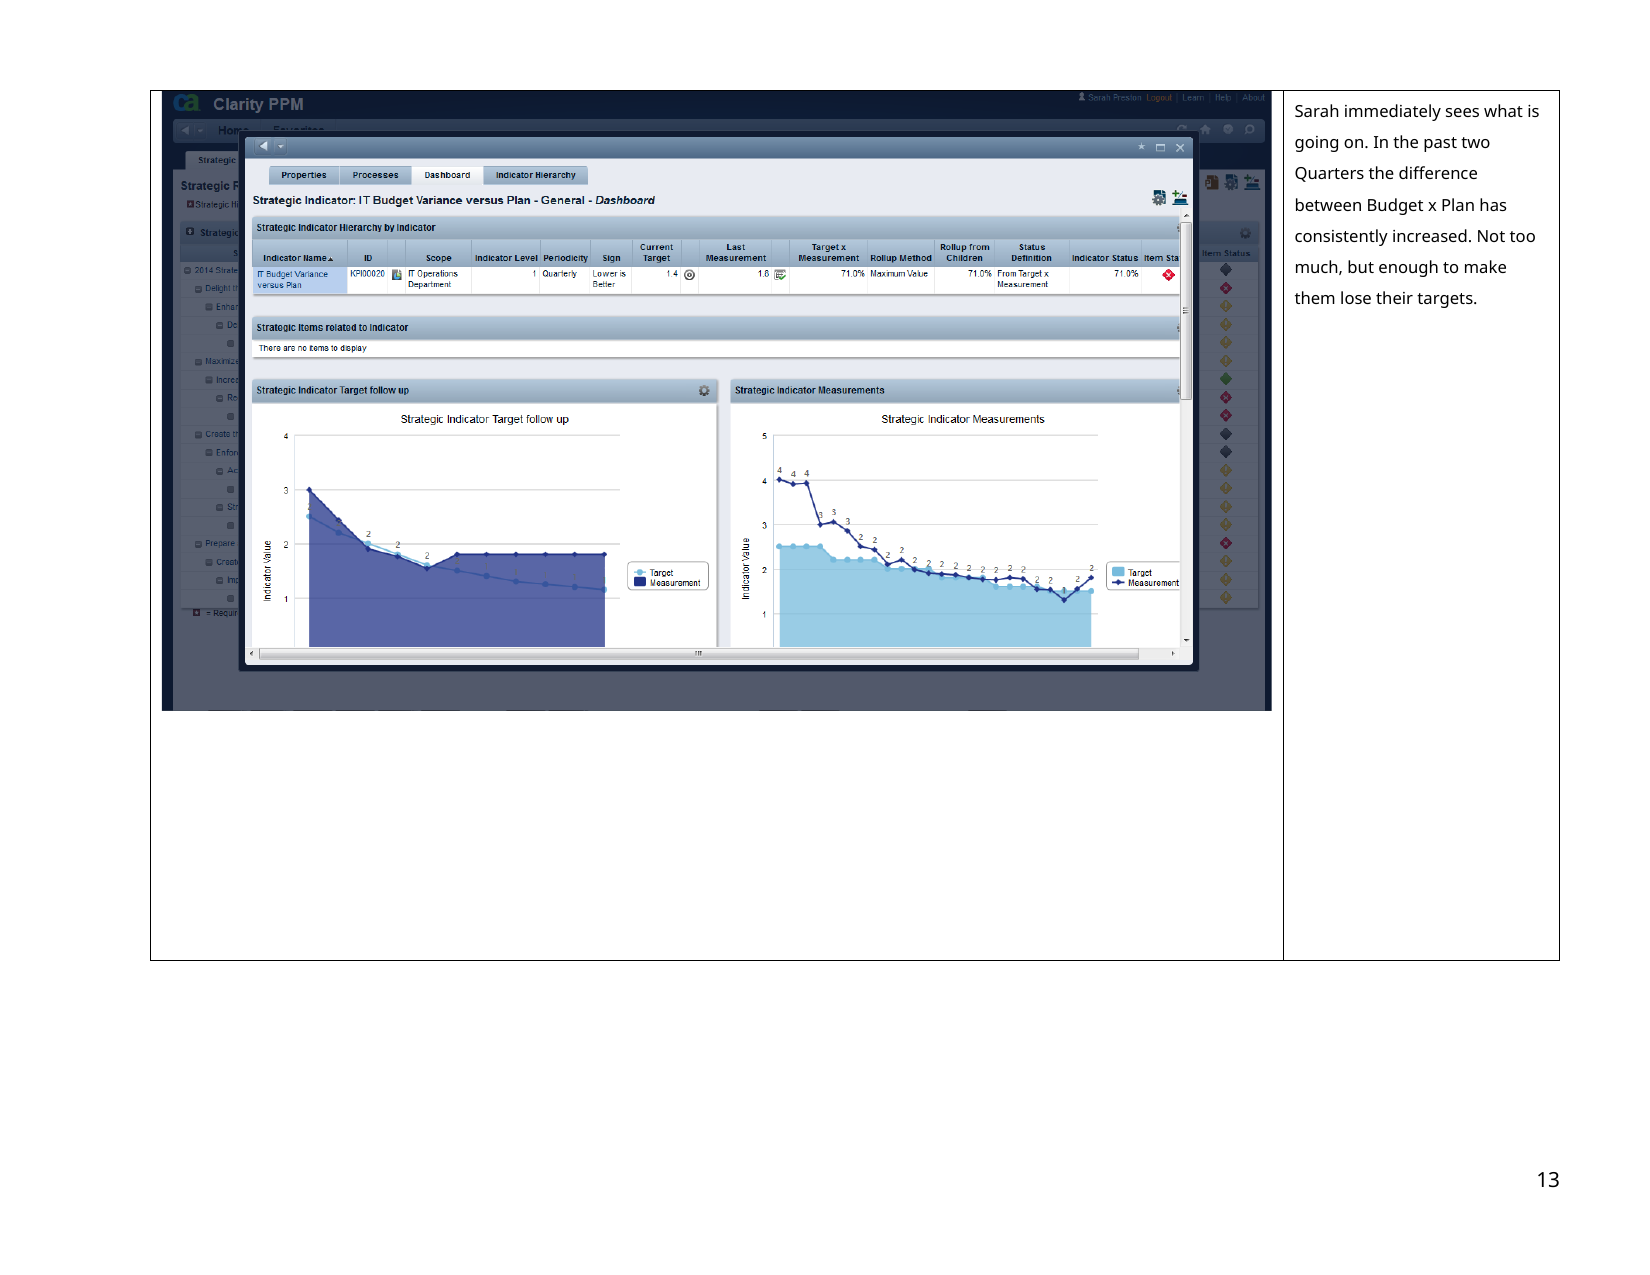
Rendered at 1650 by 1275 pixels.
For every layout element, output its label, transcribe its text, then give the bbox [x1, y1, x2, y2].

table_cell [151, 91, 1283, 960]
table_cell Sarah immediately sees what is going on. In the past two Quarters the difference between Budget x Plan has consistently increased. Not too much, but enough to make them lose their targets. [1284, 91, 1559, 960]
picture [161, 91, 1272, 711]
